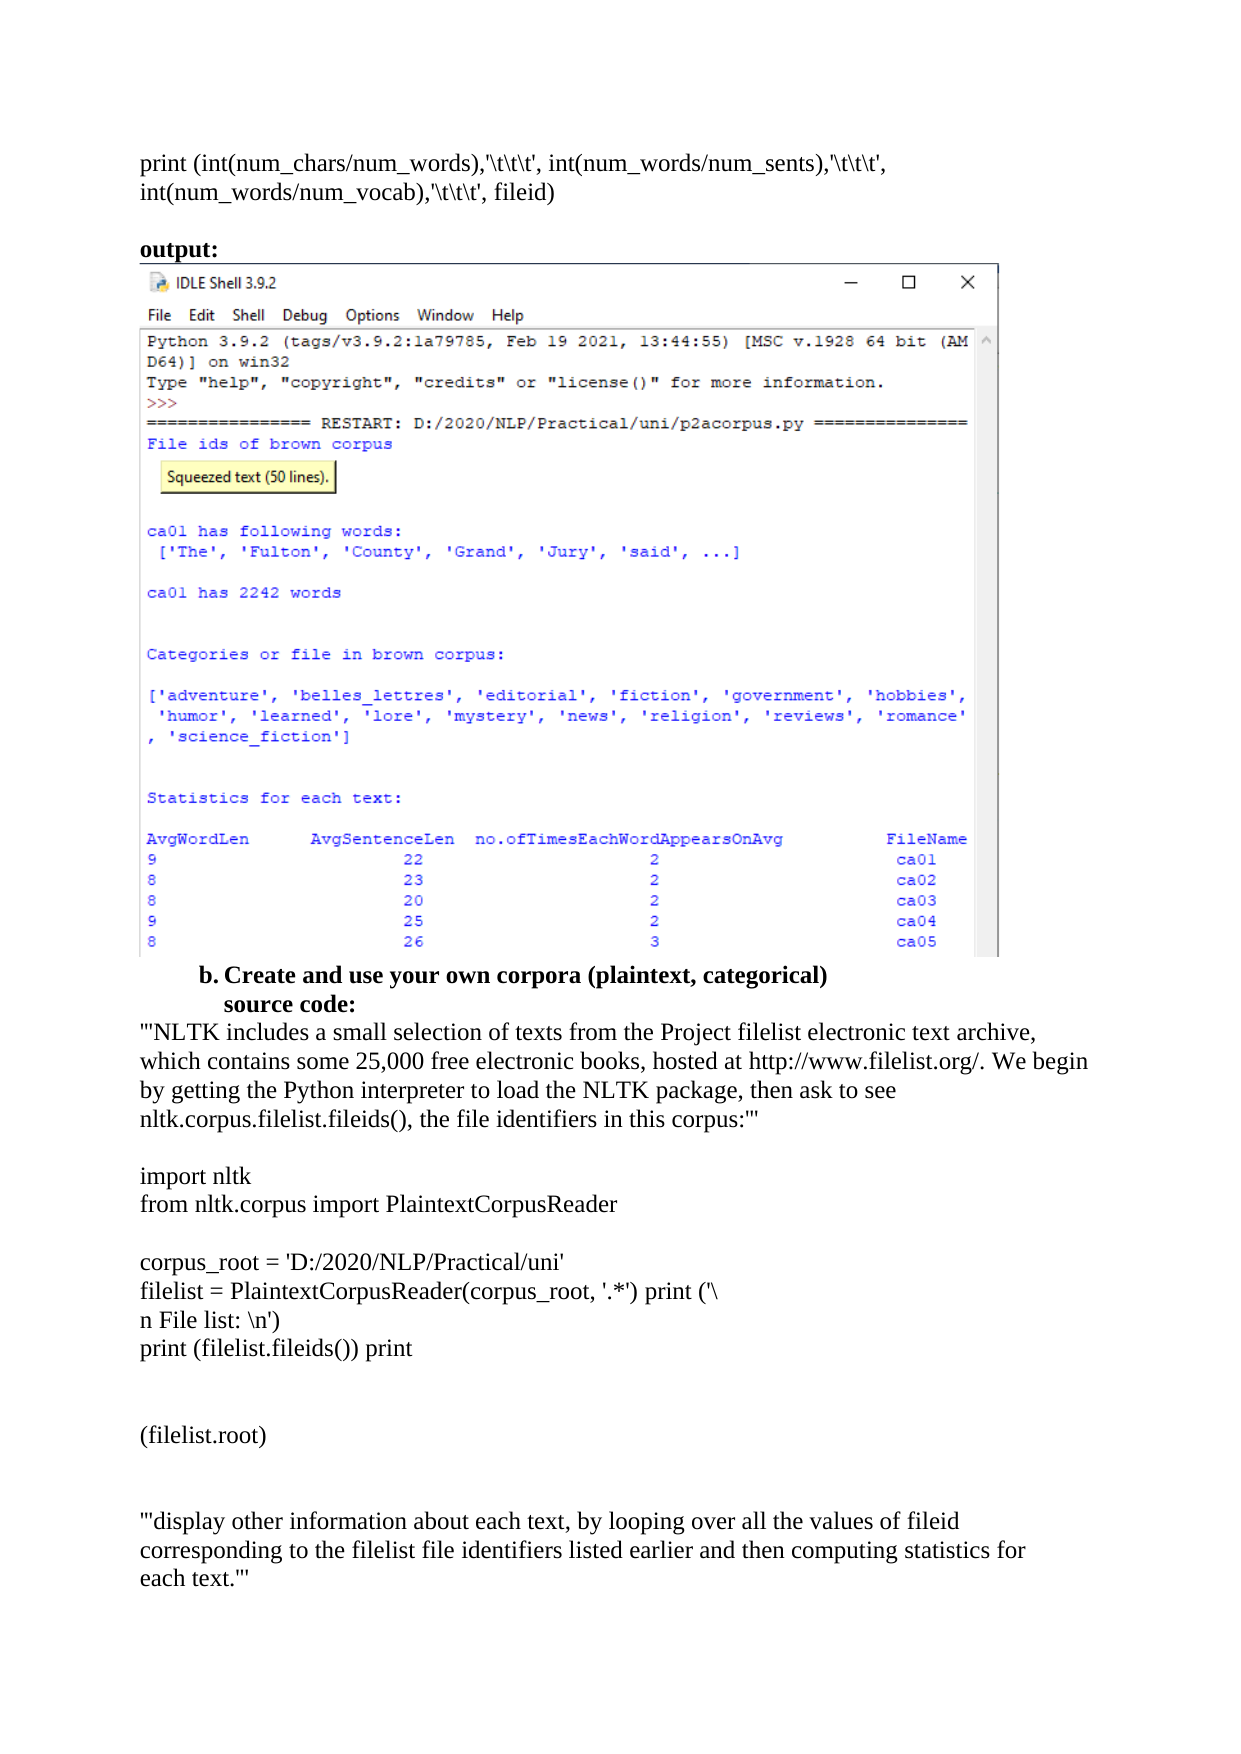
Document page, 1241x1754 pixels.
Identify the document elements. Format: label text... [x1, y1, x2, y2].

text from nltk.corpus import PlaintextCorpusReader [139, 1189, 1240, 1218]
text import nltk [139, 1161, 1240, 1189]
text print (filelist.fileids()) print (filelist.root) [139, 1333, 445, 1448]
text print (int(num_chars/num_words),'\t\t\t', int(num_words/num_sents),'\t\t\t', int(num_words/num_vocab),'\t\t\t', fileid) [139, 148, 997, 205]
text output: [139, 234, 1240, 263]
text '''display other information about each text, by looping over all the values of fileid corresponding to the filelist file identifiers listed earlier and then computing statistics for each text.''' [139, 1506, 1074, 1592]
picture [139, 263, 1000, 957]
list Create and use your own corpora (plaintext, categorical) source code: [199, 960, 861, 1017]
text corpus_root = 'D:/2020/NLP/Practical/uni' [139, 1247, 1240, 1276]
text '''NLTK includes a small selection of texts from the Project filelist electronic text archive, which contains some 25,000 free electronic books, hosted at http://www.filelist.org/. We begin by getting the Python interpreter to load the NLTK package, then ask to see nltk.corpus.filelist.fileids(), the file identifiers in this corpus:''' [139, 1017, 1091, 1132]
text filelist = PlaintextCorpusReader(corpus_root, '.*') print ('\n File list: \n') [139, 1276, 724, 1333]
